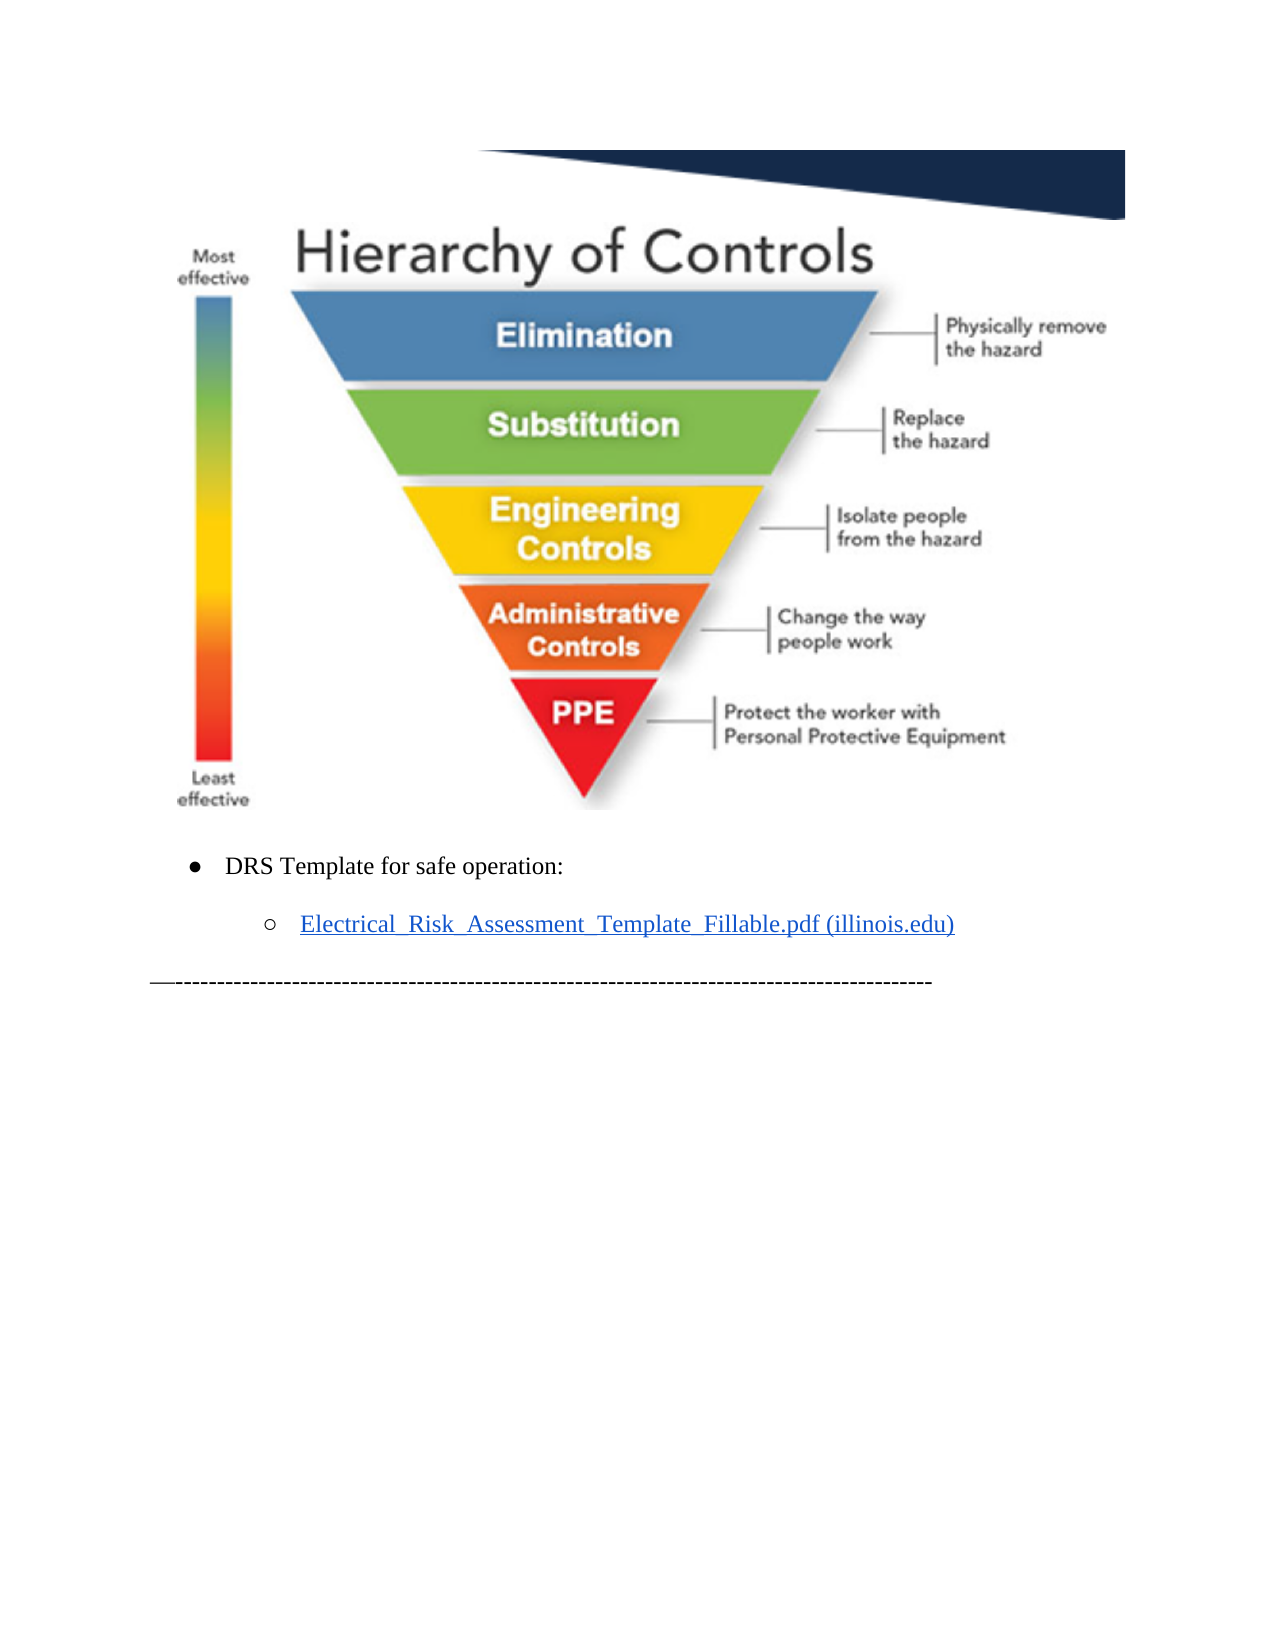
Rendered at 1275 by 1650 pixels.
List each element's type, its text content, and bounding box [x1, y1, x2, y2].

list Electrical_Risk_Assessment_Template_Fillable.pdf (illinois.edu) [262, 909, 1125, 938]
picture [150, 150, 1125, 825]
list DRS Template for safe operation: [187, 851, 1125, 880]
text —------------------------------------------------------------------------------------------- [150, 966, 1125, 995]
